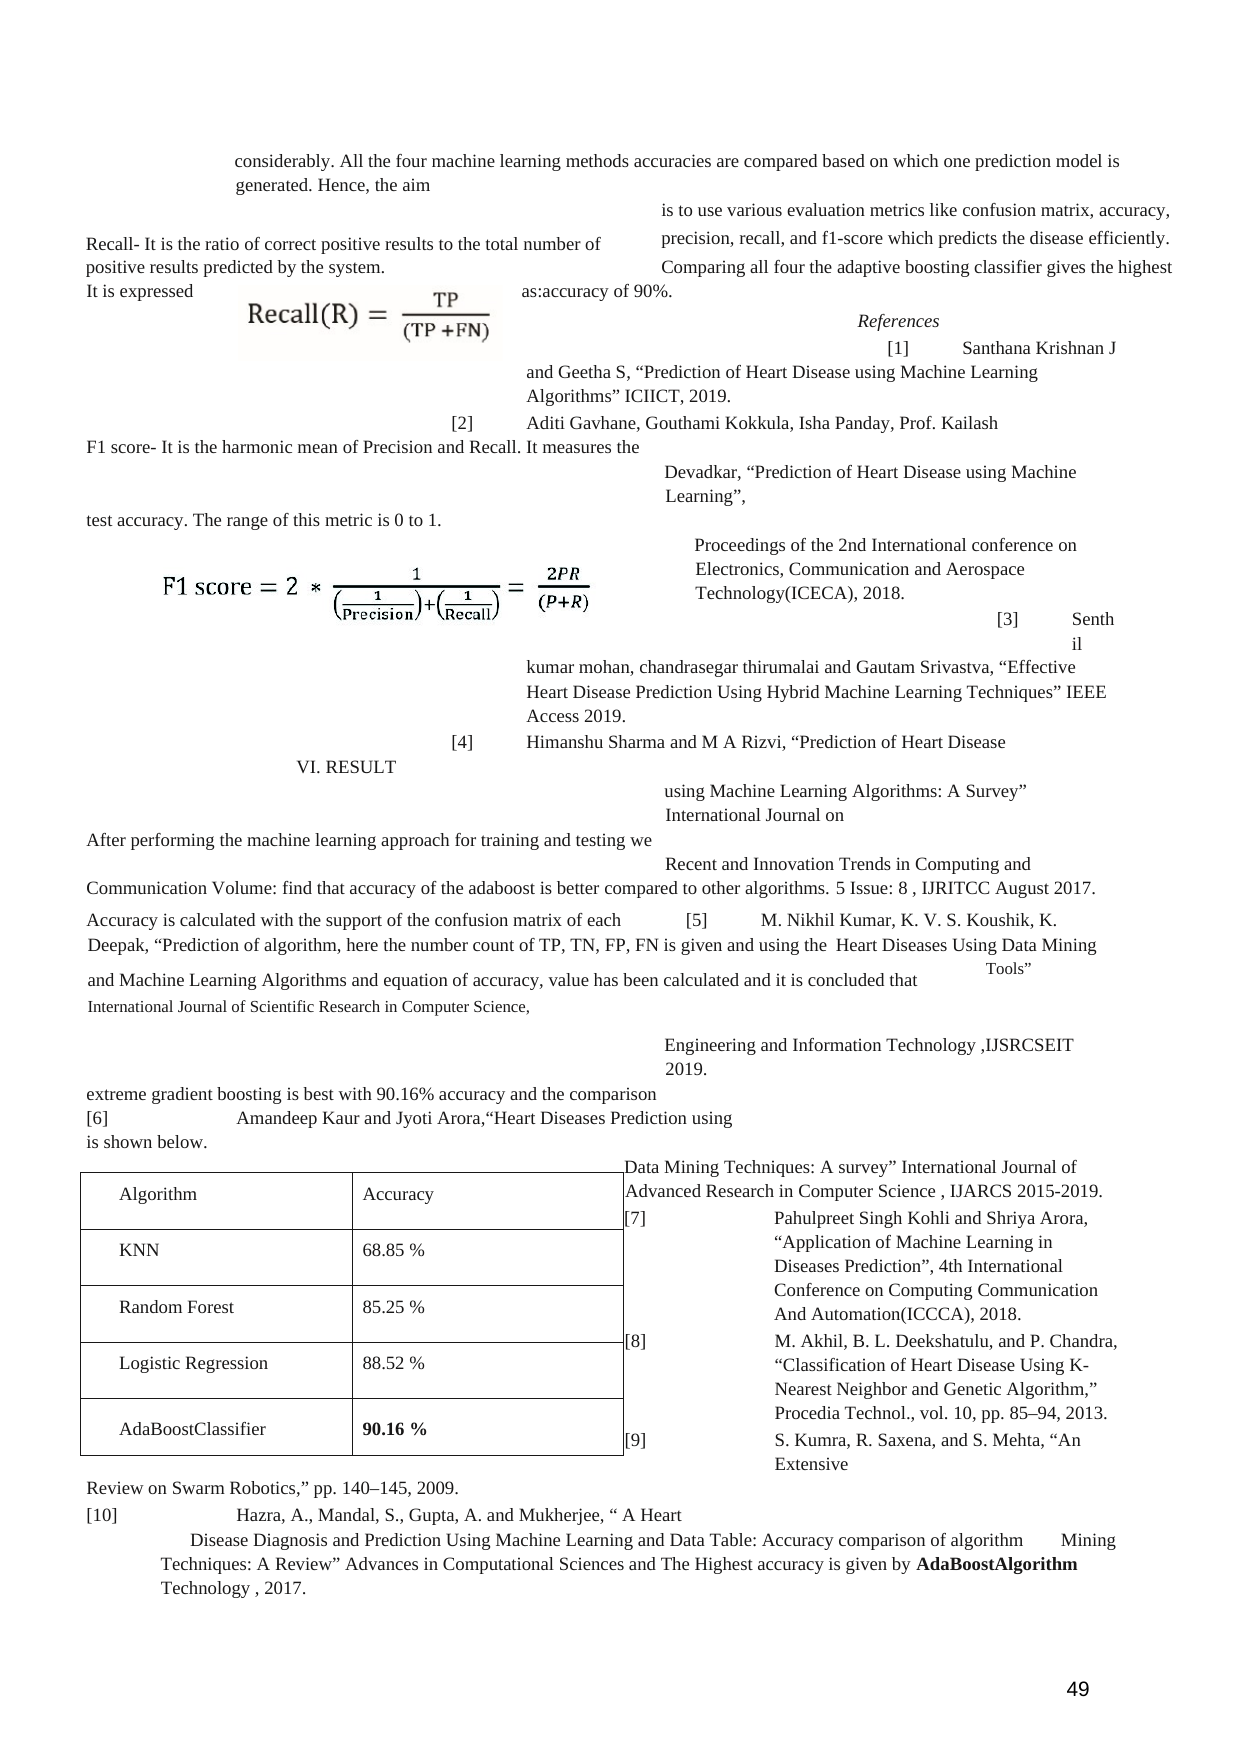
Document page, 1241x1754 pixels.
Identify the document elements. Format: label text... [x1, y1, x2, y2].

table_cell AdaBoostClassifier [81, 1399, 352, 1455]
list Aditi Gavhane, Gouthami Kokkula, Isha Panday, Prof. Kailash [451, 412, 1118, 433]
table_header Algorithm [81, 1173, 352, 1228]
table_cell 90.16 % [353, 1399, 623, 1455]
text Disease Diagnosis and Prediction Using Machine Learning and Data Table: Accuracy comparison of algorithm Mining Techniques: A Review” Advances in Computational Sciences and The Highest accuracy is given by AdaBoostAlgorithm Technology , 2017. [160, 1528, 1118, 1598]
table_header Recall- It is the ratio of correct positive results to the total number of positive results predicted by the system. [86, 199, 661, 280]
text F1 score- It is the harmonic mean of Precision and Recall. It measures the [86, 436, 1118, 458]
list M. Akhil, B. L. Deekshatulu, and P. Chandra, “Classification of Heart Disease Using K- Nearest Neighbor and Genetic Algorithm,” Procedia Technol., vol. 10, pp. 85–94, 2013. [624, 1330, 1118, 1423]
text is shown below. [86, 1131, 1118, 1153]
text Devadkar, “Prediction of Heart Disease using Machine Learning”, [664, 461, 1118, 506]
text extreme gradient boosting is best with 90.16% accuracy and the comparison [86, 1083, 1118, 1104]
text test accuracy. The range of this metric is 0 to 1. [86, 509, 1118, 531]
list Senthil kumar mohan, chandrasegar thirumalai and Gautam Srivastva, “Effective Heart Disease Prediction Using Hybrid Machine Learning Techniques” IEEE Access 2019. [451, 608, 1118, 726]
text References [503, 310, 1125, 331]
table_cell KNN [81, 1230, 352, 1285]
list Amandeep Kaur and Jyoti Arora,“Heart Diseases Prediction using [86, 1107, 1118, 1129]
table_cell Random Forest [81, 1286, 352, 1342]
text considerably. All the four machine learning methods accuracies are compared based on which one prediction model is generated. Hence, the aim [234, 150, 1125, 196]
text Engineering and Information Technology ,IJSRCSEIT 2019. [664, 1034, 1118, 1080]
text Accuracy is calculated with the support of the confusion matrix of each [5] M. Nikhil Kumar, K. V. S. Koushik, K. Deepak, “Prediction of algorithm, here the number count of TP, TN, FP, FN is given and using the Heart Diseases Using Data Mining and Machine Learning Algorithms and equation of accuracy, value has been calculated and it is concluded that Tools” International Journal of Scientific Research in Computer Science, [86, 909, 1118, 1030]
list Himanshu Sharma and M A Rizvi, “Prediction of Heart Disease [451, 731, 1118, 753]
text Recent and Innovation Trends in Computing and Communication Volume: find that accuracy of the adaboost is better compared to other algorithms. 5 Issue: 8 , IJRITCC August 2017. [86, 853, 1118, 898]
text It is expressed as:accuracy of 90%. [86, 280, 1118, 301]
text Data Mining Techniques: A survey” International Journal of Advanced Research in Computer Science , IJARCS 2015-2019. [86, 1156, 1118, 1201]
table_header is to use various evaluation metrics like confusion matrix, accuracy, precision, recall, and f1-score which predicts the disease efficiently. Comparing all four the adaptive boosting classifier gives the highest [661, 199, 1178, 280]
list Pahulpreet Singh Kohli and Shriya Arora, “Application of Machine Learning in Diseases Prediction”, 4th International Conference on Computing Communication And Automation(ICCCA), 2018. [624, 1207, 1118, 1324]
list Santhana Krishnan J and Geetha S, “Prediction of Heart Disease using Machine Learning Algorithms” ICIICT, 2019. [451, 337, 1118, 407]
table_cell Logistic Regression [81, 1343, 352, 1398]
picture [148, 552, 613, 647]
table_header Accuracy [353, 1173, 623, 1228]
text After performing the machine learning approach for training and testing we [86, 828, 1118, 850]
list S. Kumra, R. Saxena, and S. Mehta, “An Extensive [86, 1429, 1118, 1474]
picture [238, 285, 503, 361]
table_cell 68.85 % [353, 1230, 623, 1285]
table_cell 85.25 % [353, 1286, 623, 1342]
table_cell 88.52 % [353, 1343, 623, 1398]
list Hazra, A., Mandal, S., Gupta, A. and Mukherjee, “ A Heart [86, 1504, 1118, 1526]
text VI. RESULT [296, 756, 1118, 777]
text Proceedings of the 2nd International conference on Electronics, Communication and Aerospace Technology(ICECA), 2018. [148, 533, 1118, 603]
text using Machine Learning Algorithms: A Survey” International Journal on [664, 780, 1118, 826]
text Review on Swarm Robotics,” pp. 140–145, 2009. [86, 1477, 1118, 1499]
